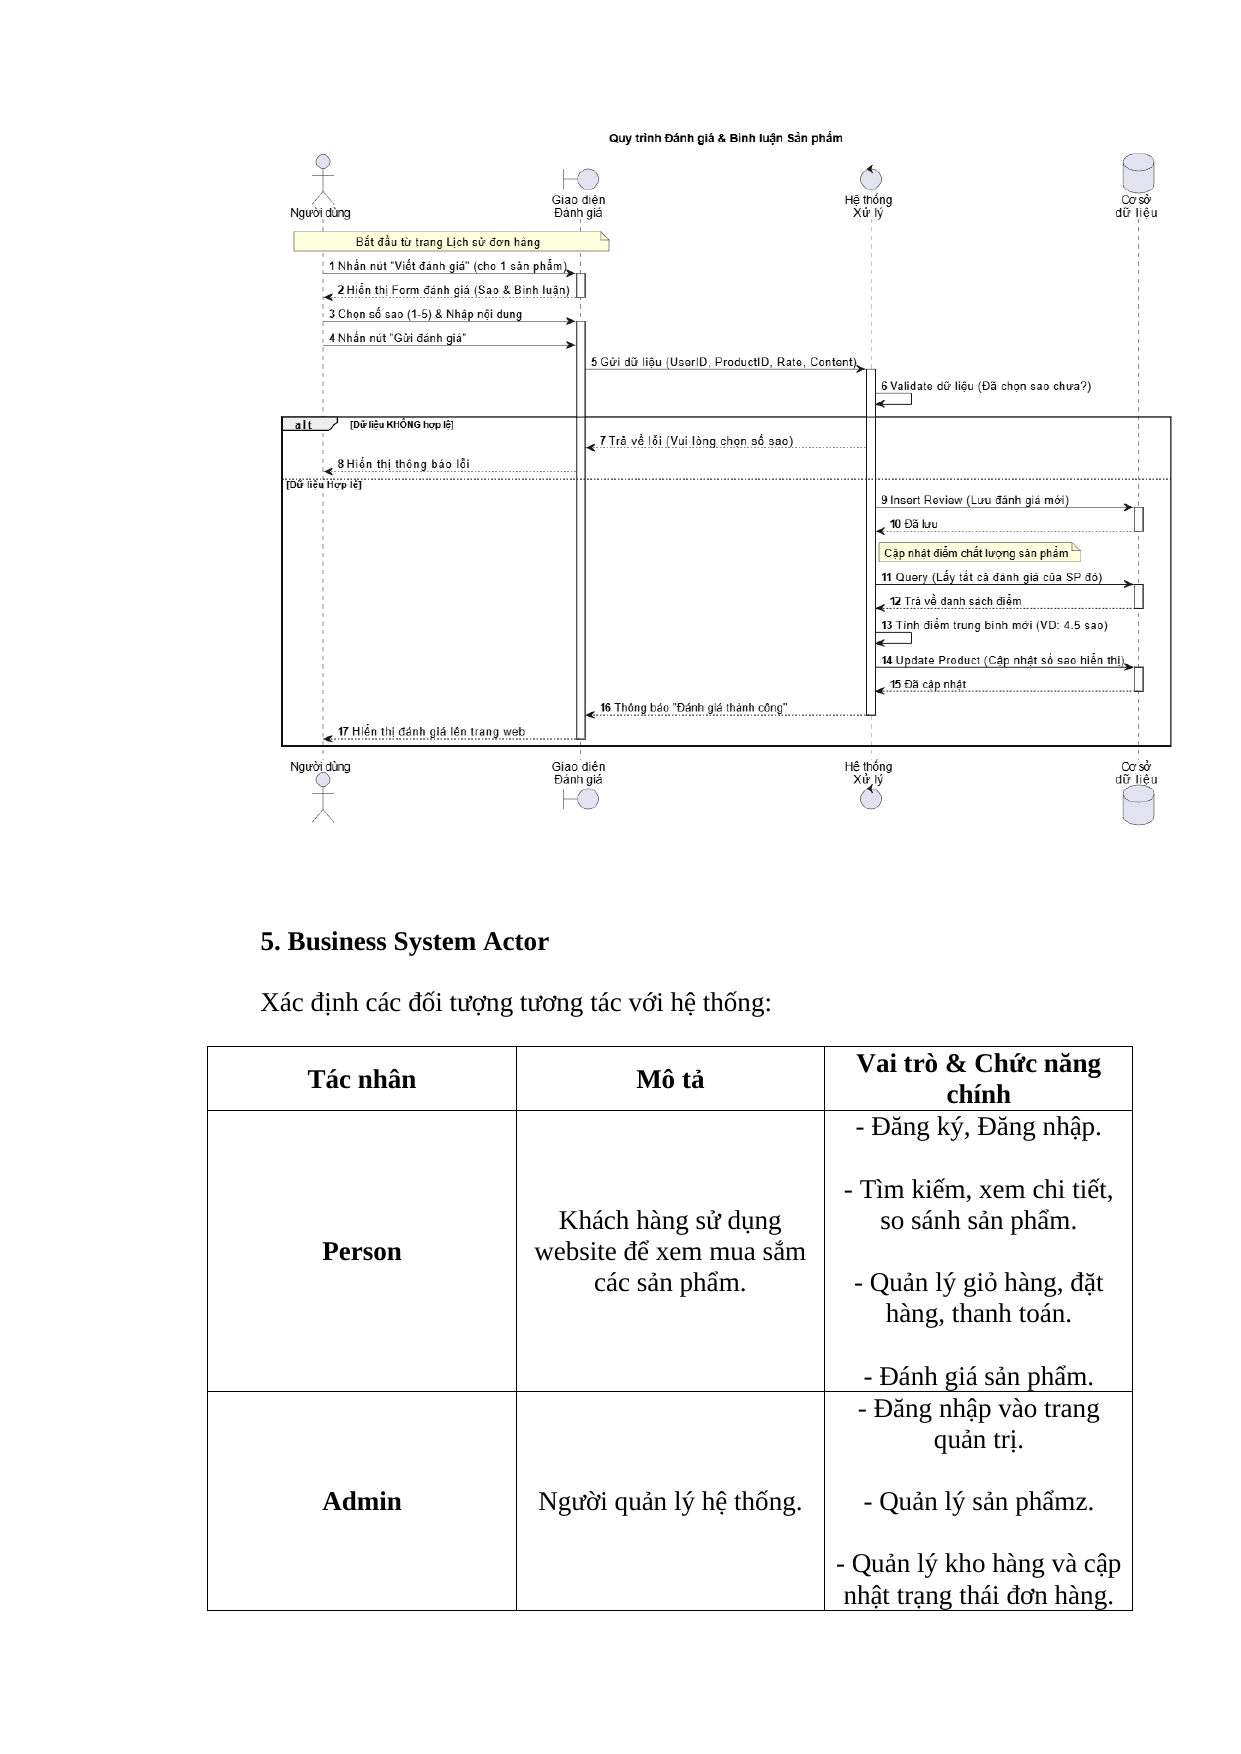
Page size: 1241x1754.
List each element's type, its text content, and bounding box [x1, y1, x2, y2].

subtitle 5. Business System Actor [219, 926, 1122, 957]
table_cell - Đăng nhập vào trang quản trị. - Quản lý sản phẩmz. - Quản lý kho hàng và cập nhật trạng thái đơn hàng. [825, 1392, 1132, 1610]
table_cell Person [208, 1111, 516, 1391]
table_header Vai trò & Chức năng chính [825, 1047, 1132, 1109]
table_header Mô tả [517, 1047, 824, 1109]
picture [273, 118, 1176, 838]
table_cell - Đăng ký, Đăng nhập. - Tìm kiếm, xem chi tiết, so sánh sản phẩm. - Quản lý giỏ hàng, đặt hàng, thanh toán. - Đánh giá sản phẩm. [825, 1111, 1132, 1391]
table_cell Khách hàng sử dụng website để xem mua sắm các sản phẩm. [517, 1111, 824, 1391]
text Xác định các đối tượng tương tác với hệ thống: [219, 986, 1122, 1017]
table_header Tác nhân [208, 1047, 516, 1109]
table_cell Admin [208, 1392, 516, 1610]
table_cell Người quản lý hệ thống. [517, 1392, 824, 1610]
